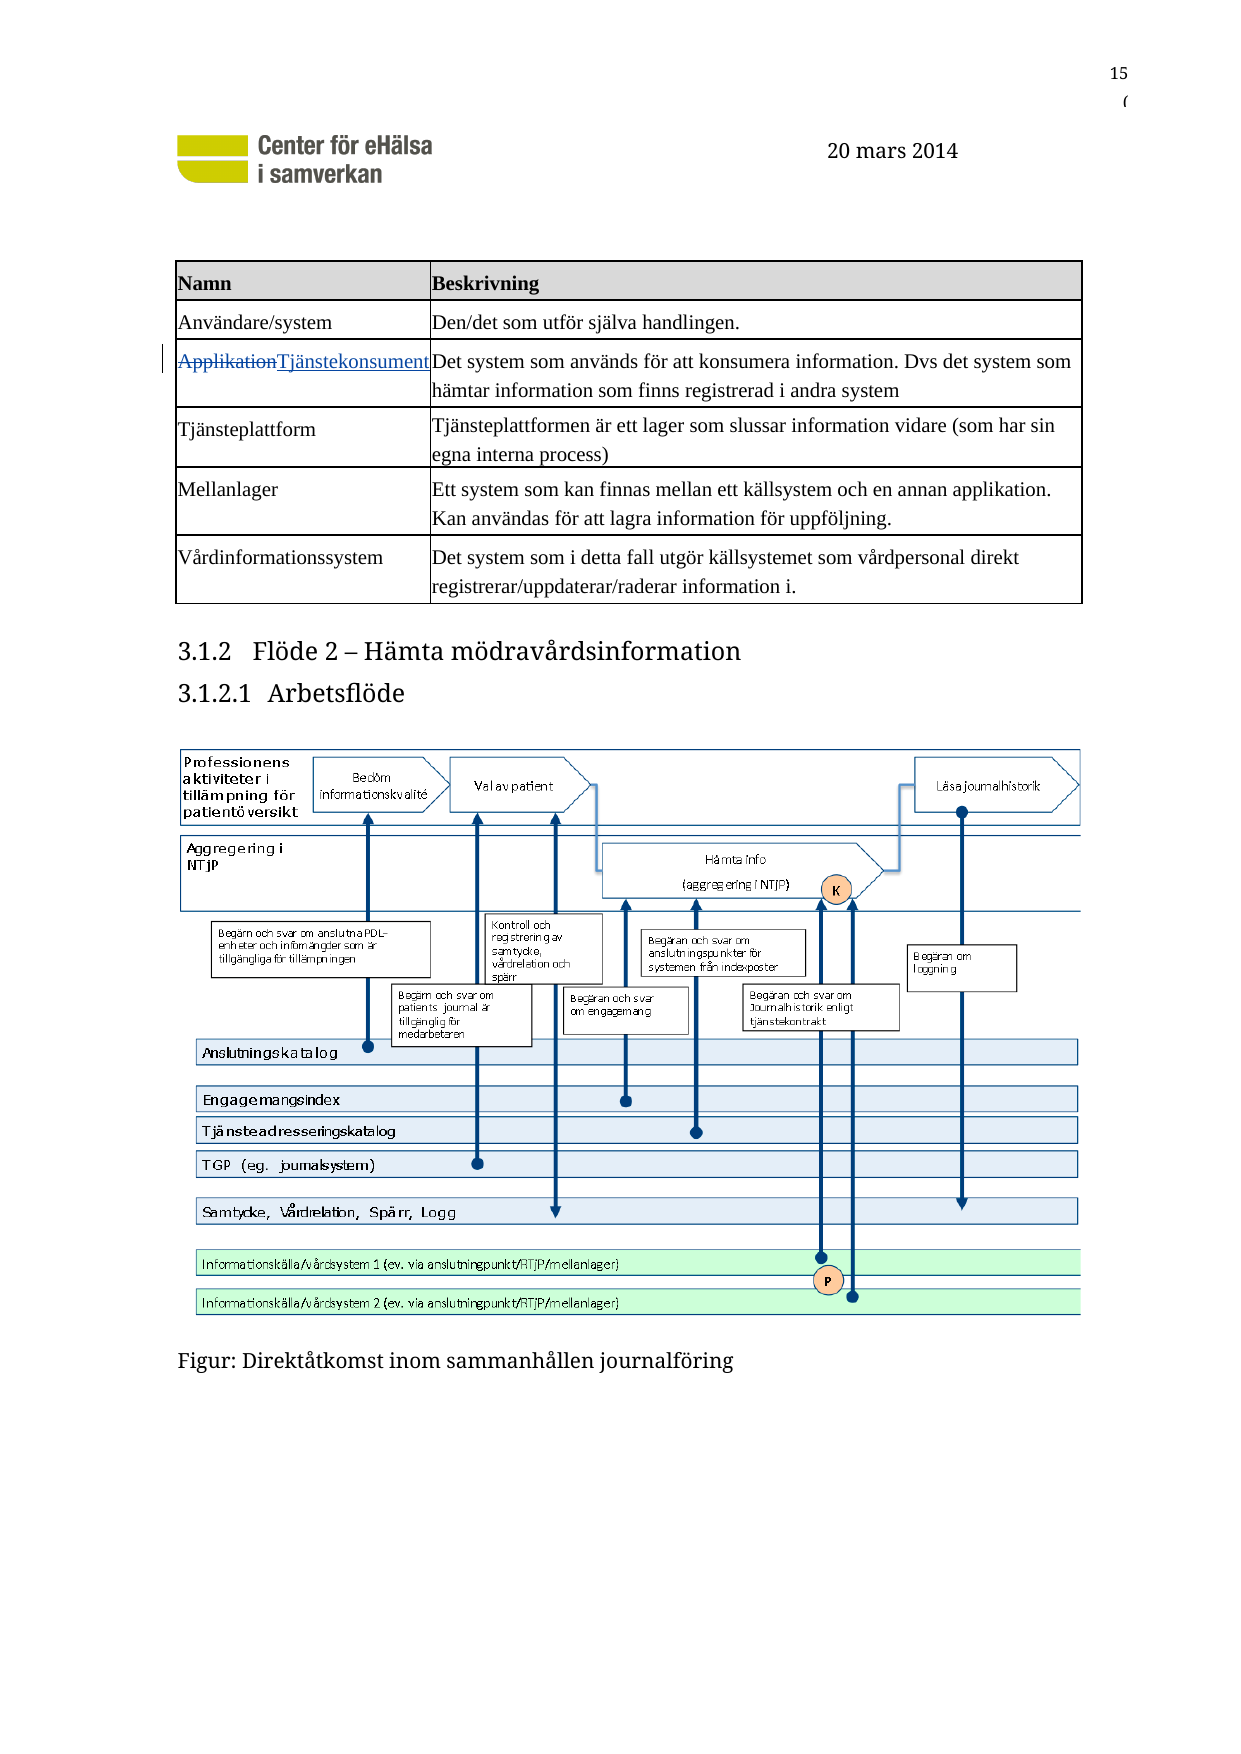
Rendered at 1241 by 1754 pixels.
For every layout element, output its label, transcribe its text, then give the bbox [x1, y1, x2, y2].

table_cell Tjänsteplattformen är ett lager som slussar information vidare (som har sin egna interna process) [431, 408, 1081, 466]
subtitle Flöde 2 – Hämta mödravårdsinformation [177, 633, 1081, 667]
picture [177, 135, 432, 183]
table_cell Det system som används för att konsumera information. Dvs det system som hämtar information som finns registrerad i andra system [431, 340, 1081, 406]
table_cell Tjänsteplattform [177, 408, 430, 466]
table_cell Det system som i detta fall utgör källsystemet som vårdpersonal direkt registrerar/uppdaterar/raderar information i. [431, 536, 1081, 603]
table_cell [177, 340, 430, 406]
table_cell Den/det som utför själva handlingen. [431, 301, 1081, 338]
table_header Beskrivning [431, 262, 1081, 299]
text Figur: Direktåtkomst inom sammanhållen journalföring [177, 1346, 1065, 1374]
picture [177, 747, 1081, 1317]
table_cell Användare/system [177, 301, 430, 338]
table_cell Ett system som kan finnas mellan ett källsystem och en annan applikation. Kan användas för att lagra information för uppföljning. [431, 468, 1081, 534]
table_cell Mellanlager [177, 468, 430, 534]
table_cell Vårdinformationssystem [177, 536, 430, 603]
table_header Namn [177, 262, 430, 299]
subtitle Arbetsflöde [177, 676, 1081, 710]
